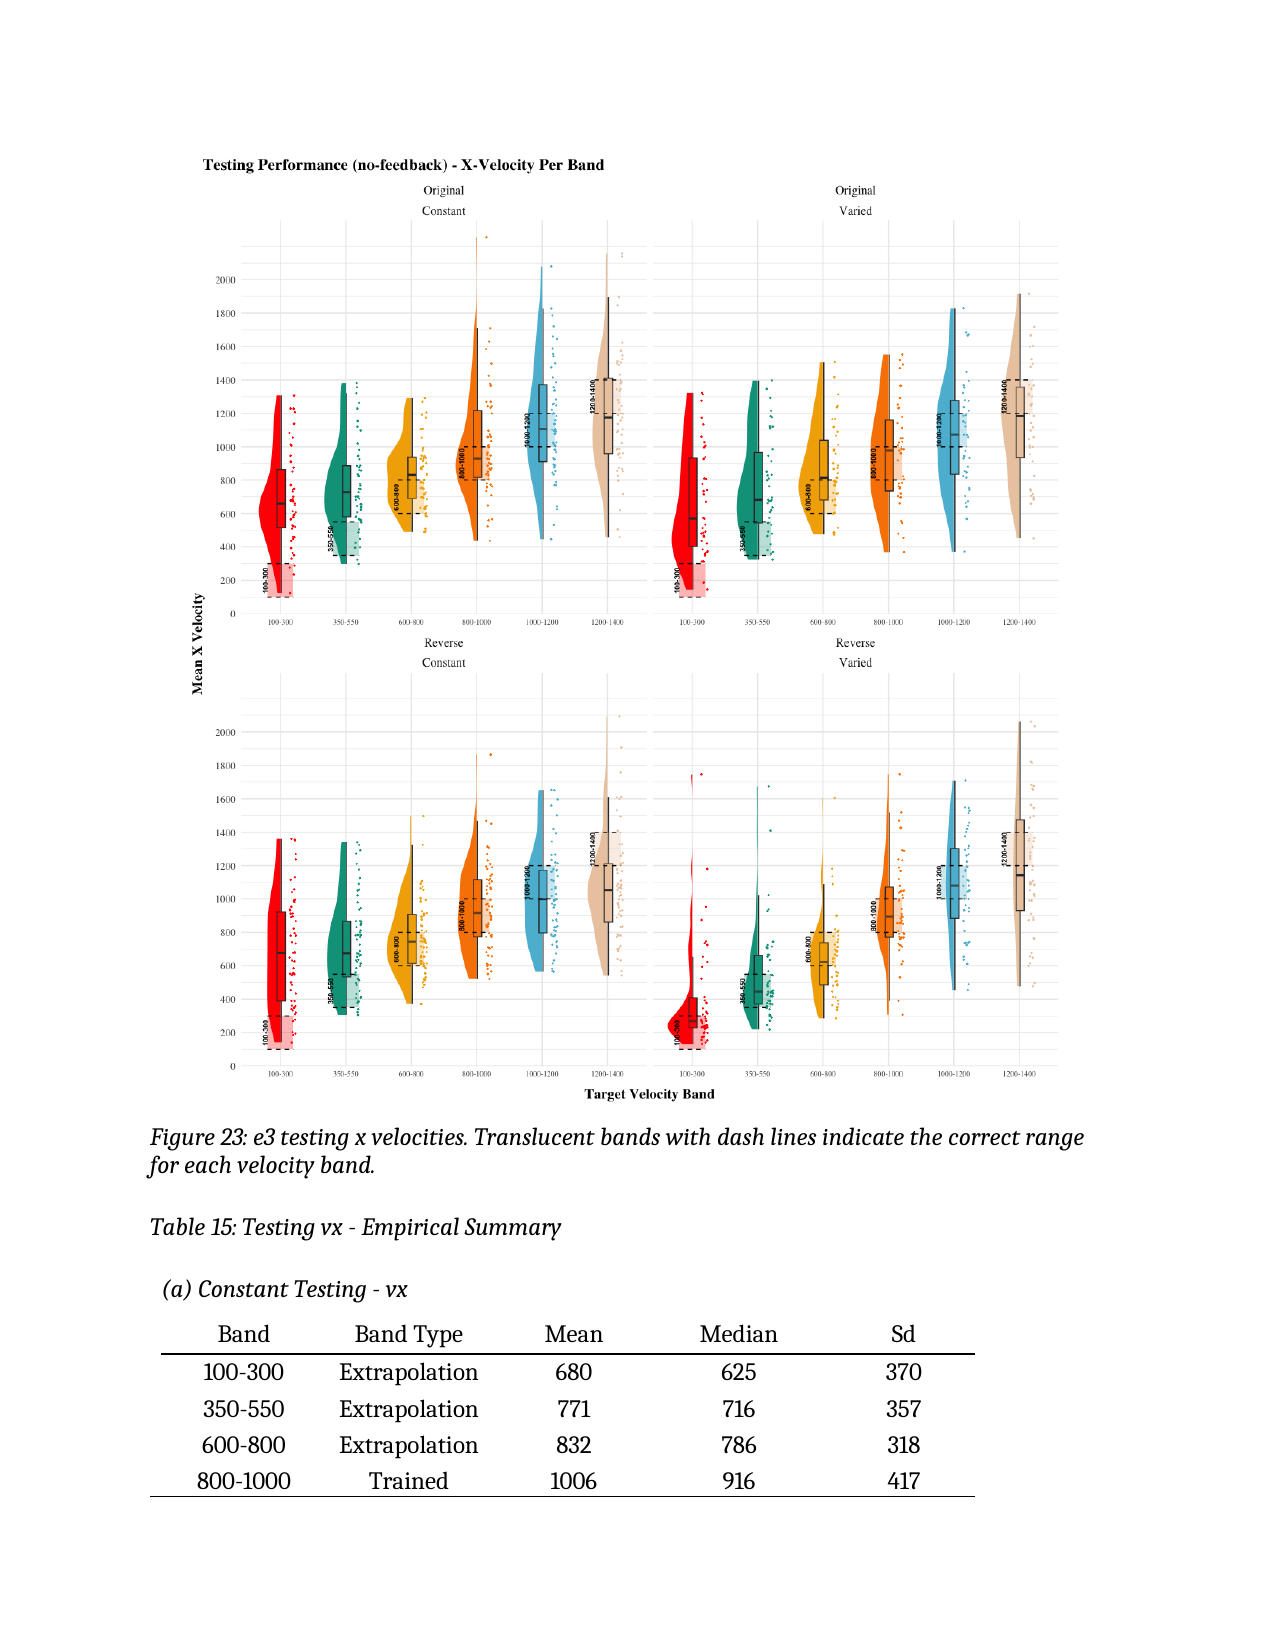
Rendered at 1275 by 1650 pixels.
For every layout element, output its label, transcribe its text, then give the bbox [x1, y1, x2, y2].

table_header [139, 1193, 1114, 1497]
picture [188, 153, 1064, 1102]
table_header Figure 23: e3 testing x velocities. Translucent bands with dash lines indicate the correct range for each velocity band. [139, 150, 1114, 1192]
